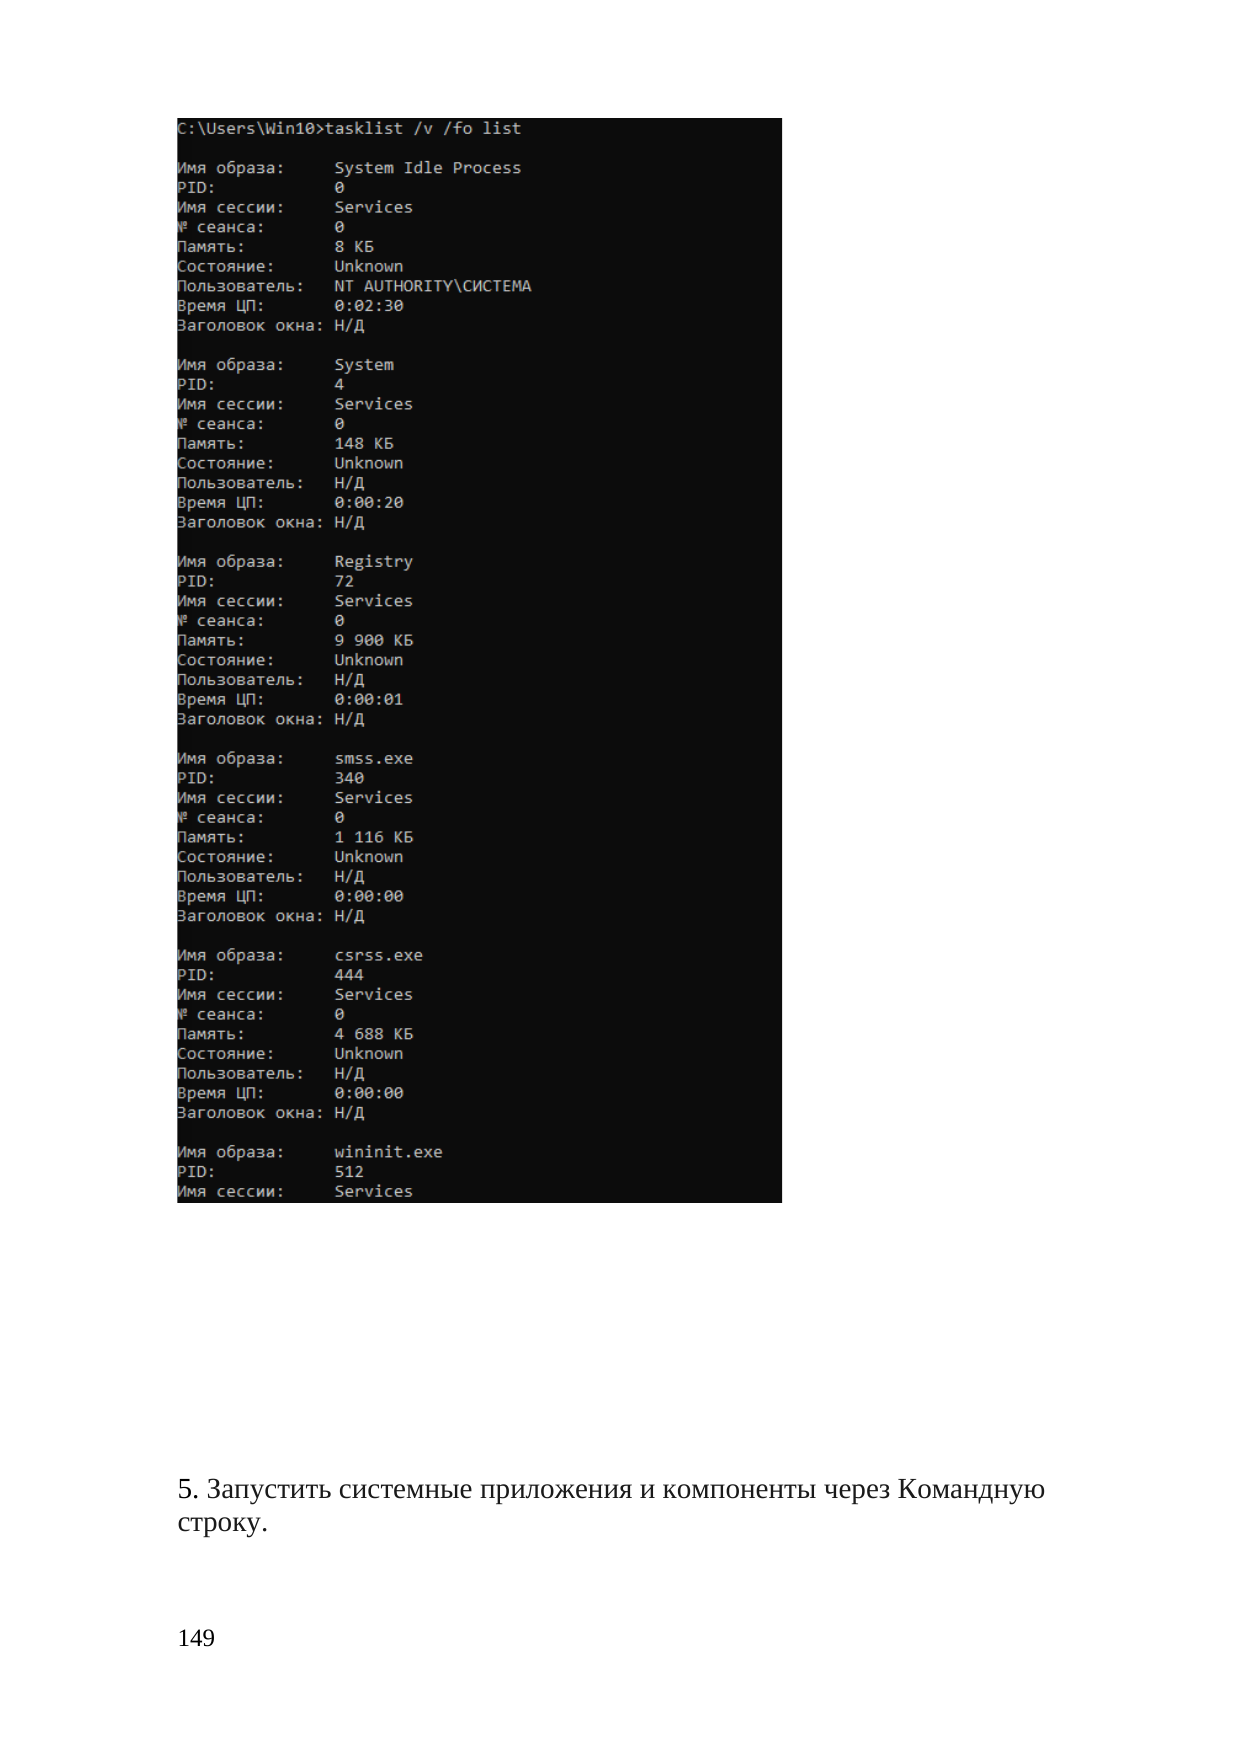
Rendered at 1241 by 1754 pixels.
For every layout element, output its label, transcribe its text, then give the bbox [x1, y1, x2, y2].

text строку. [177, 1504, 1152, 1538]
text 5. Запустить системные приложения и компоненты через Командную [177, 1471, 1152, 1504]
picture [177, 118, 783, 1203]
